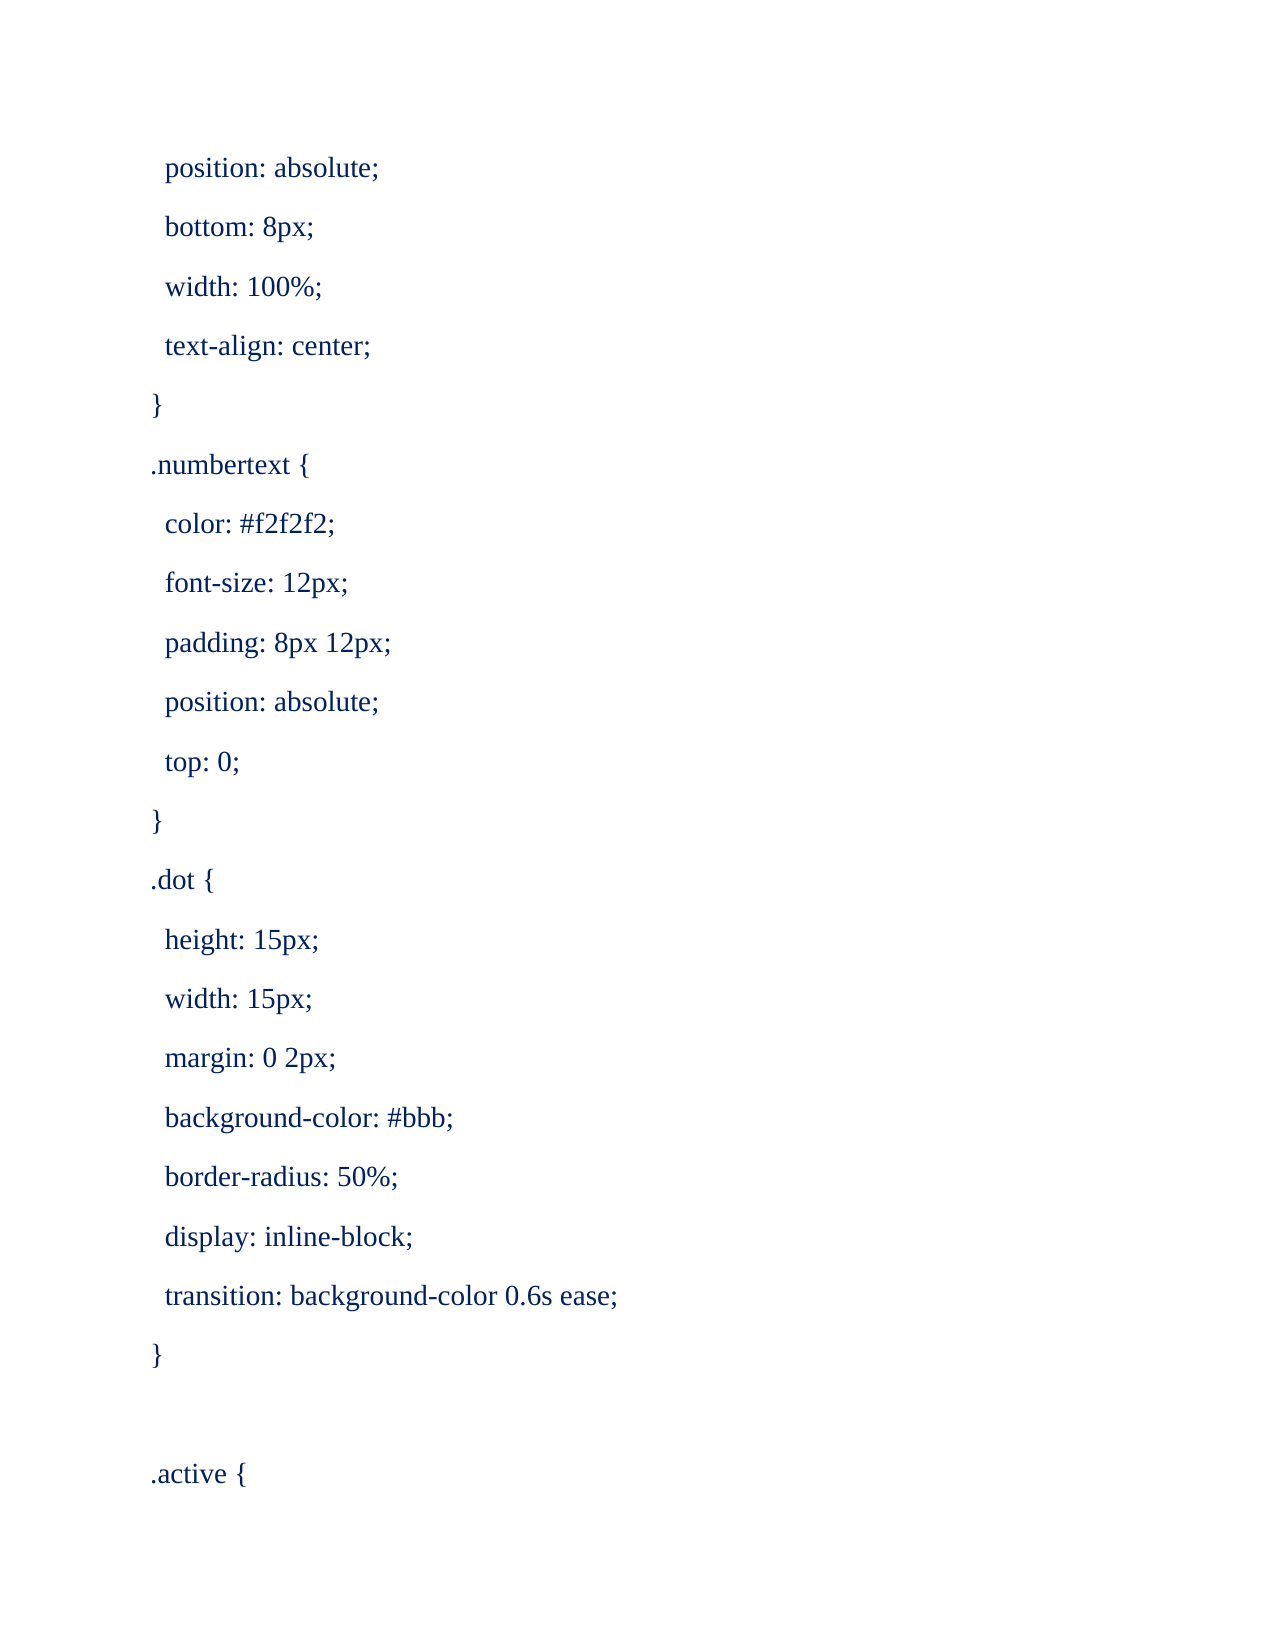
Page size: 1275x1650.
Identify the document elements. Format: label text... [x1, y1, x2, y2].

text transition: background-color 0.6s ease; [150, 1278, 1125, 1312]
text background-color: #bbb; [150, 1100, 1125, 1133]
text .numbertext { [150, 447, 1125, 480]
text border-radius: 50%; [150, 1159, 1125, 1193]
text } [150, 387, 1125, 421]
text padding: 8px 12px; [150, 625, 1125, 658]
text color: #f2f2f2; [150, 506, 1125, 540]
text top: 0; [150, 744, 1125, 777]
text .dot { [150, 862, 1125, 896]
text height: 15px; [150, 922, 1125, 955]
text text-align: center; [150, 328, 1125, 362]
text } [150, 1337, 1125, 1371]
text .active { [150, 1456, 1125, 1490]
text position: absolute; [150, 150, 1125, 183]
text display: inline-block; [150, 1219, 1125, 1252]
text margin: 0 2px; [150, 1041, 1125, 1074]
text } [150, 803, 1125, 837]
text bottom: 8px; [150, 209, 1125, 243]
text font-size: 12px; [150, 566, 1125, 599]
text width: 15px; [150, 981, 1125, 1015]
text position: absolute; [150, 684, 1125, 718]
text width: 100%; [150, 269, 1125, 302]
